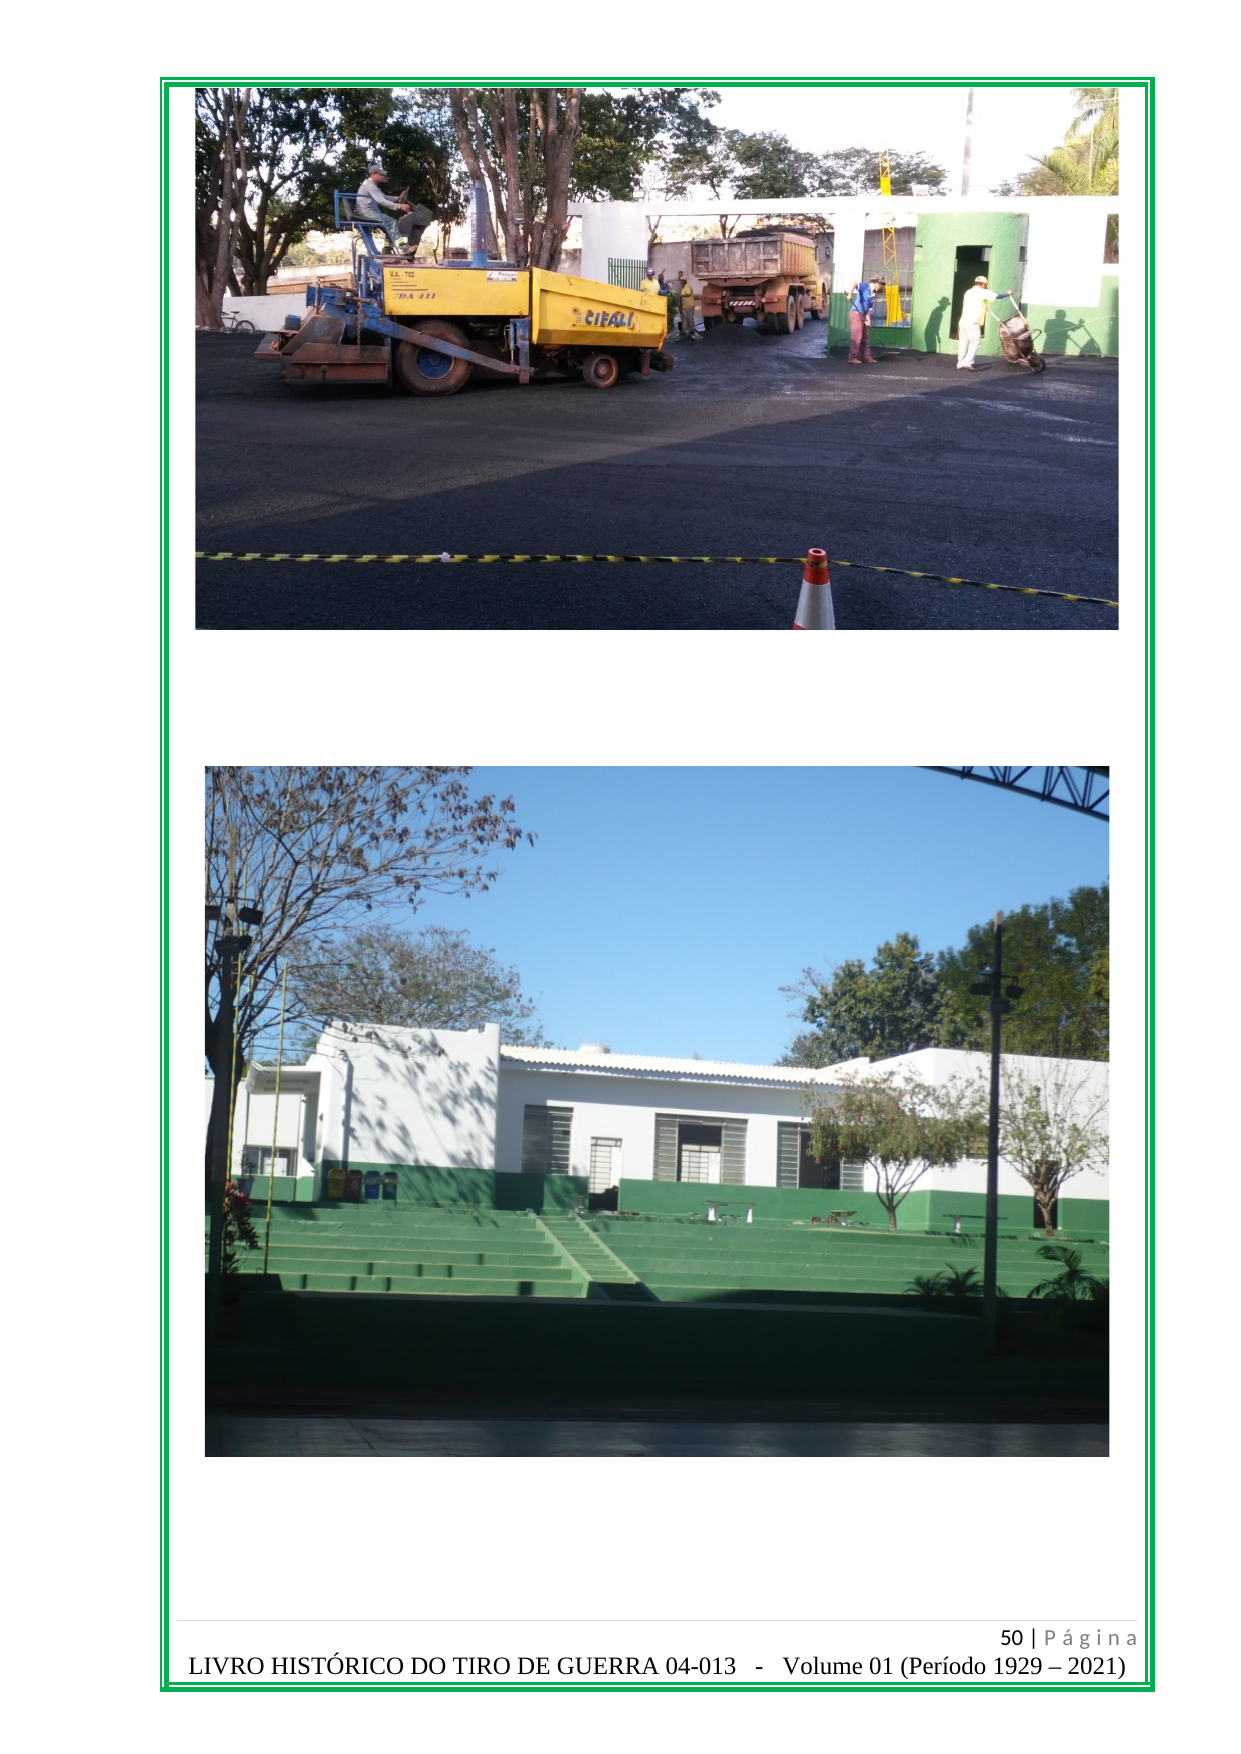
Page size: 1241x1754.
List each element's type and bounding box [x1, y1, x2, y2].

picture [204, 766, 1110, 1457]
picture [195, 88, 1119, 630]
